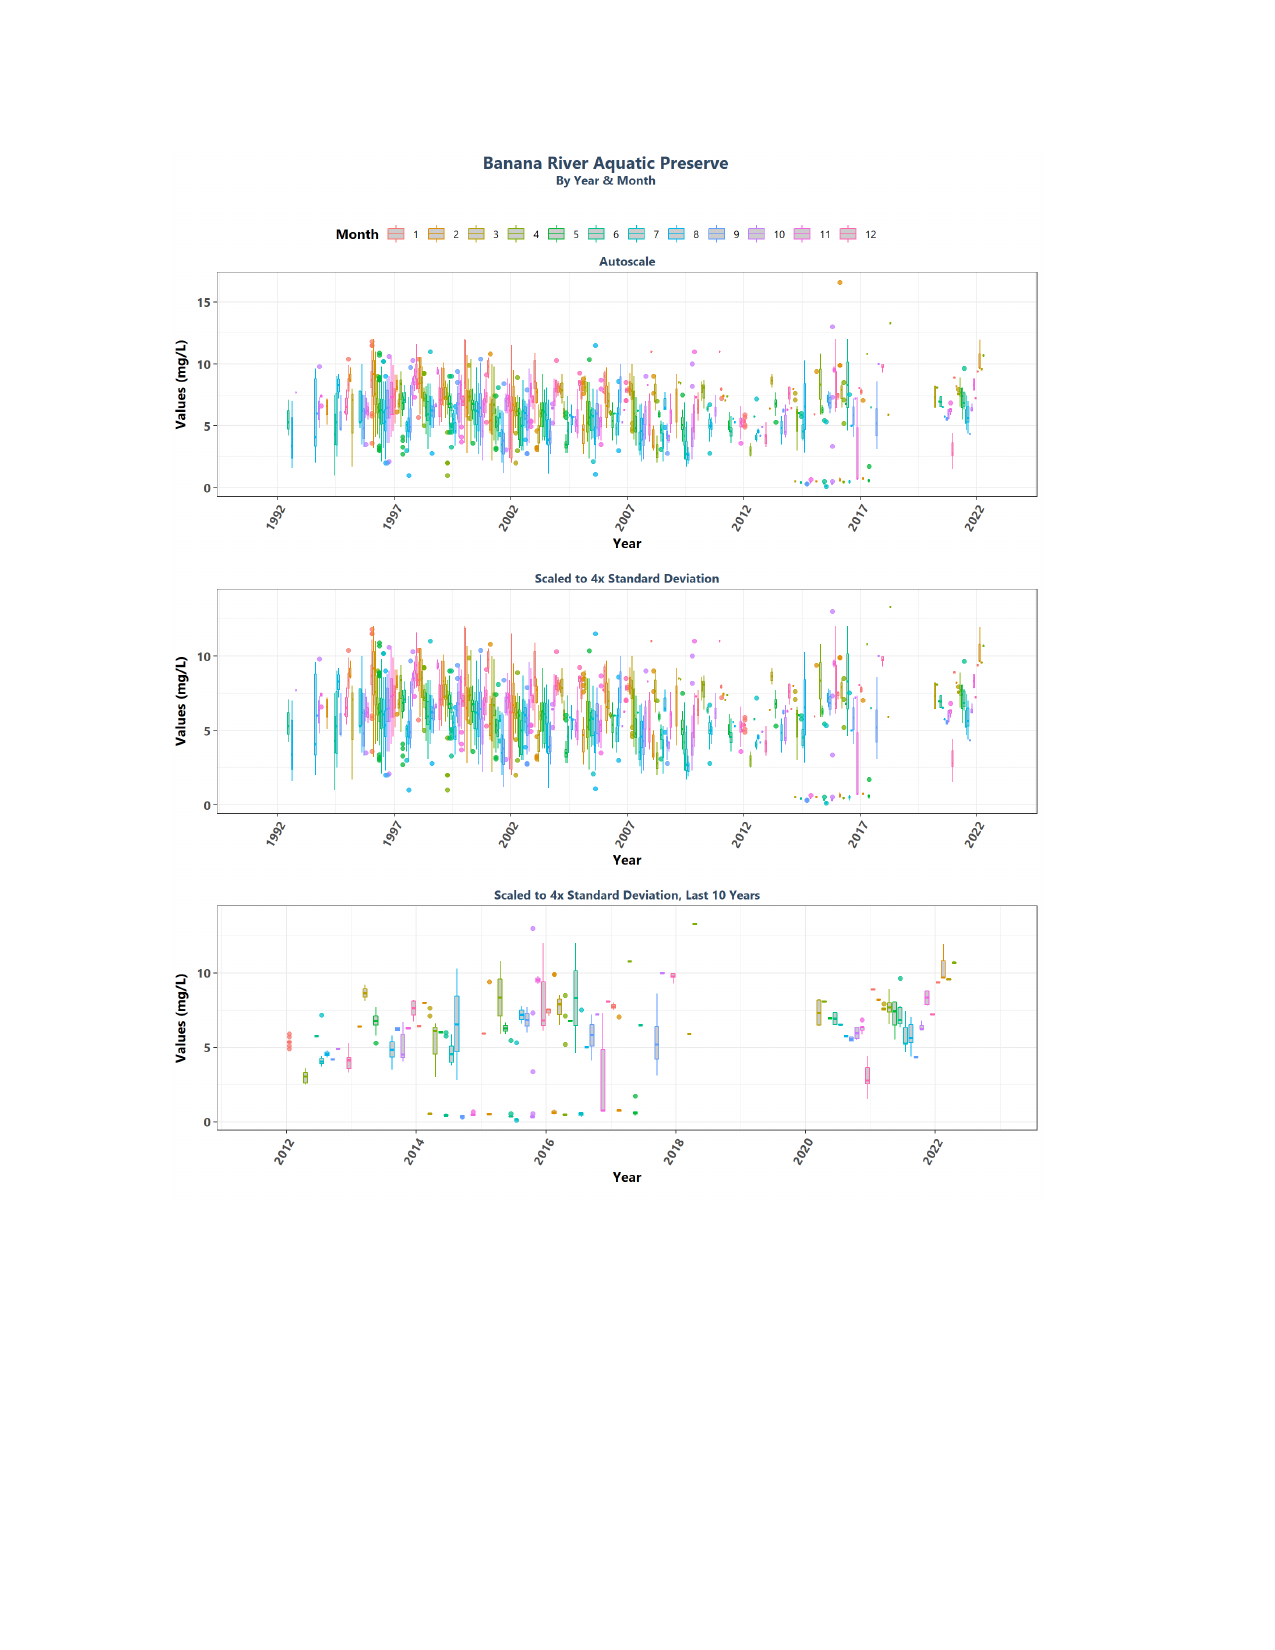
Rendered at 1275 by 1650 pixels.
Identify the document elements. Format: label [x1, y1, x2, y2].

picture [168, 150, 1044, 1200]
